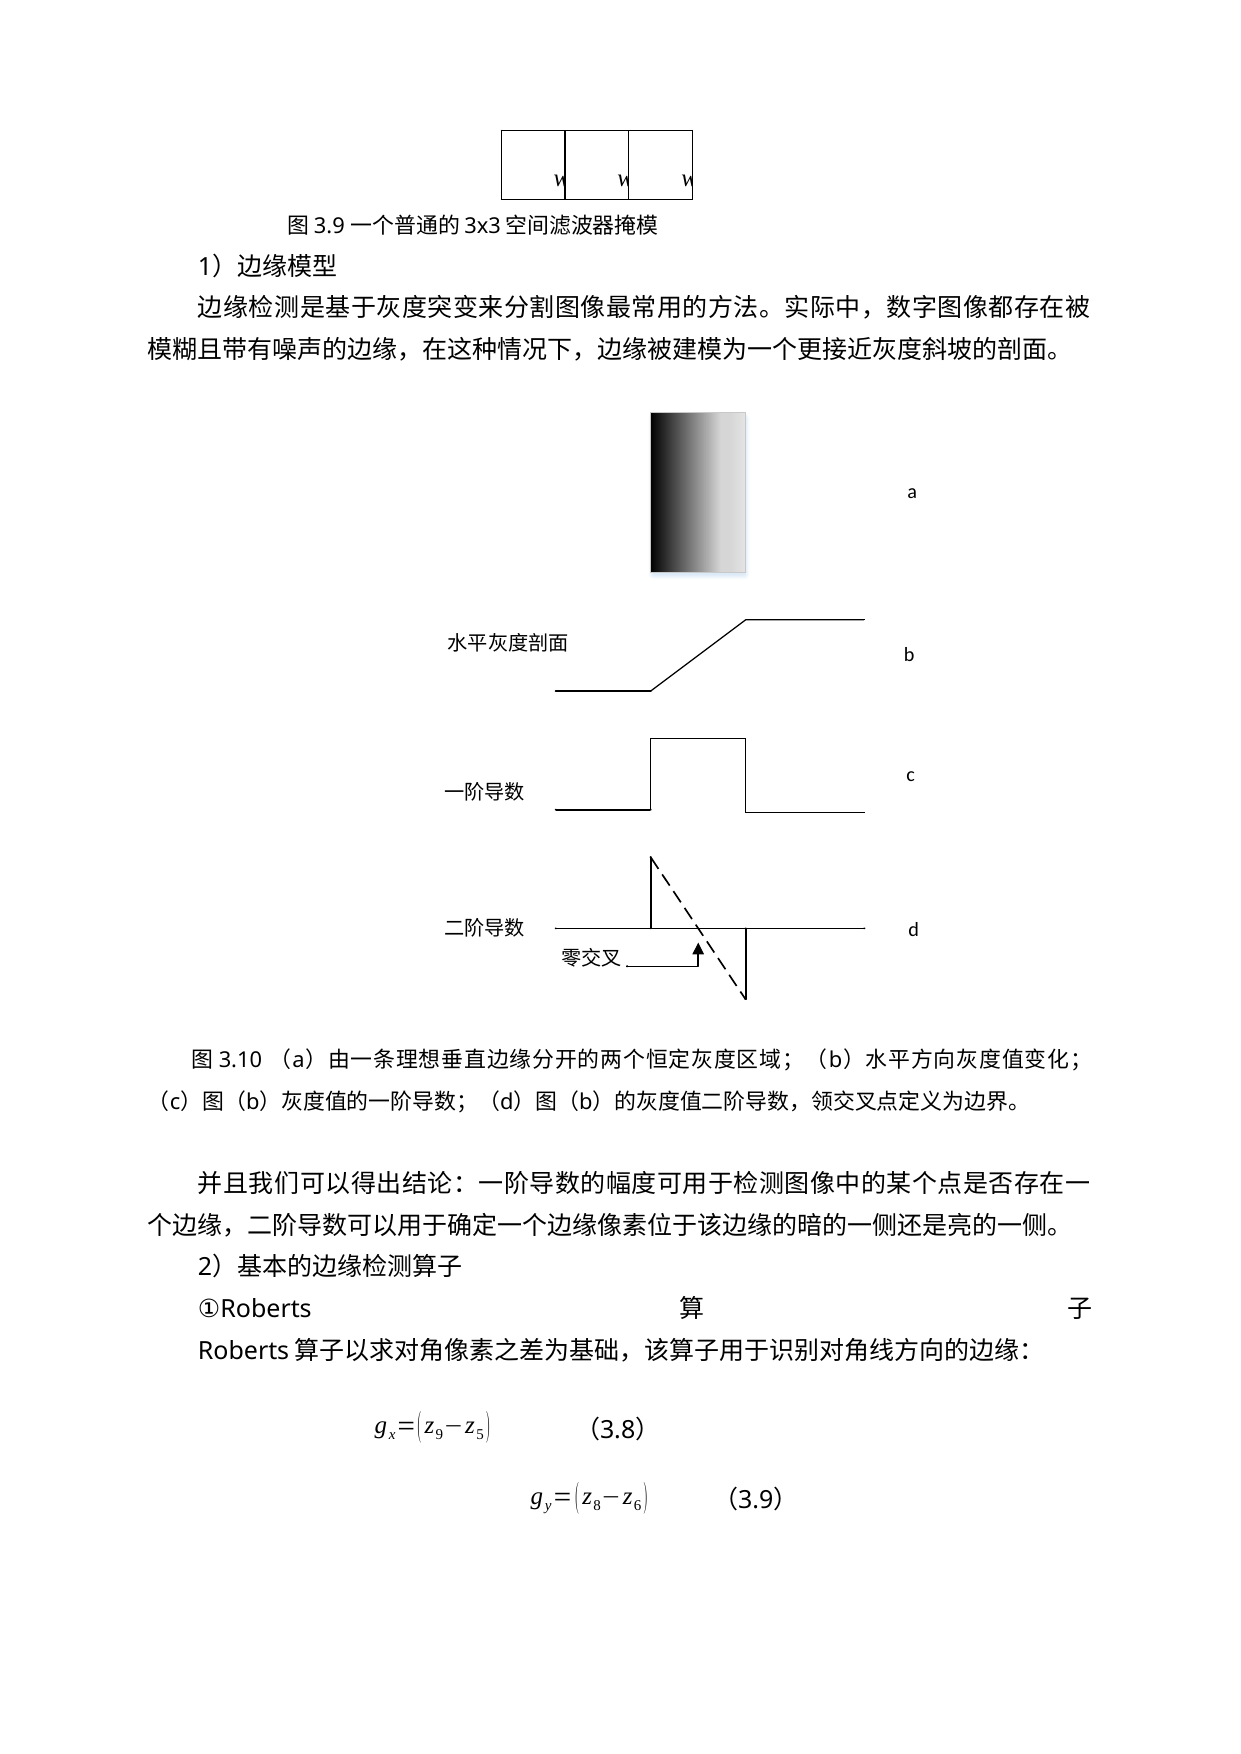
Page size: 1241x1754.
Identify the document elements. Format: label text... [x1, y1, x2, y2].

text 并且我们可以得出结论：一阶导数的幅度可用于检测图像中的某个点是否存在一个边缘，二阶导数可以用于确定一个边缘像素位于该边缘的暗的一侧还是亮的一侧。 [148, 1159, 1092, 1242]
text 图 3.9 一个普通的3x3空间滤波器掩模 [148, 200, 1092, 242]
table_cell [629, 131, 692, 199]
text 边缘检测是基于灰度突变来分割图像最常用的方法。实际中，数字图像都存在被模糊且带有噪声的边缘，在这种情况下，边缘被建模为一个更接近灰度斜坡的剖面。 [148, 283, 1092, 367]
text （3.9） [148, 1480, 1092, 1516]
text 2）基本的边缘检测算子 [148, 1242, 1092, 1284]
table_cell [566, 131, 628, 199]
text ①Roberts算子 Roberts算子以求对角像素之差为基础，该算子用于识别对角线方向的边缘： [198, 1284, 1092, 1367]
text 1）边缘模型 [148, 242, 1092, 283]
text （3.8） [148, 1409, 1092, 1446]
text 图3.10 （a）由一条理想垂直边缘分开的两个恒定灰度区域；（b）水平方向灰度值变化；（c）图（b）灰度值的一阶导数；（d）图（b）的灰度值二阶导数，领交叉点定义为边界。 [148, 1034, 1092, 1117]
table_cell [502, 131, 564, 199]
